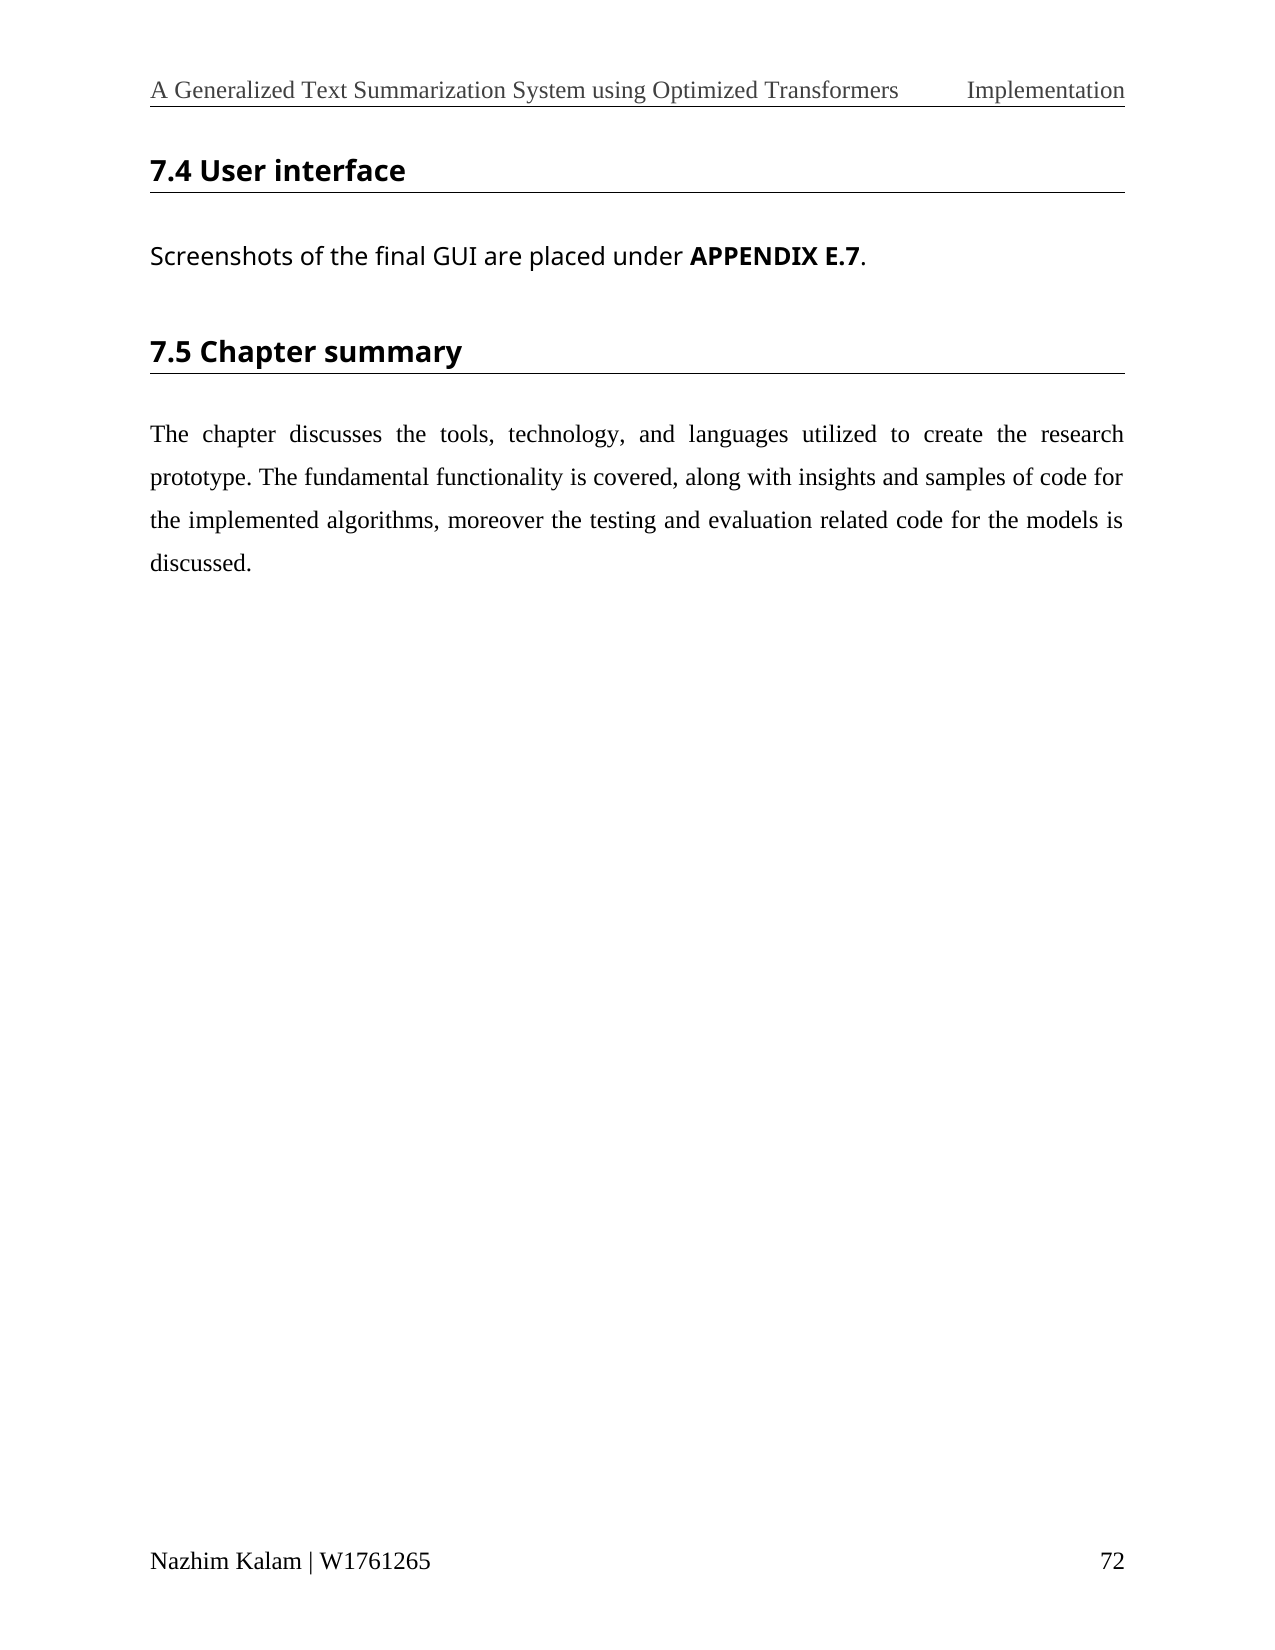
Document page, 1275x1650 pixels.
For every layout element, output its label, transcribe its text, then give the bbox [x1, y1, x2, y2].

text Screenshots of the final GUI are placed under APPENDIX E.7. [150, 238, 1125, 272]
text The chapter discusses the tools, technology, and languages utilized to create the research prototype. The fundamental functionality is covered, along with insights and samples of code for the implemented algorithms, moreover the testing and evaluation related code for the models is discussed. [150, 419, 1125, 577]
subtitle 7.4 User interface [150, 150, 1125, 192]
subtitle 7.5 Chapter summary [150, 331, 1125, 373]
